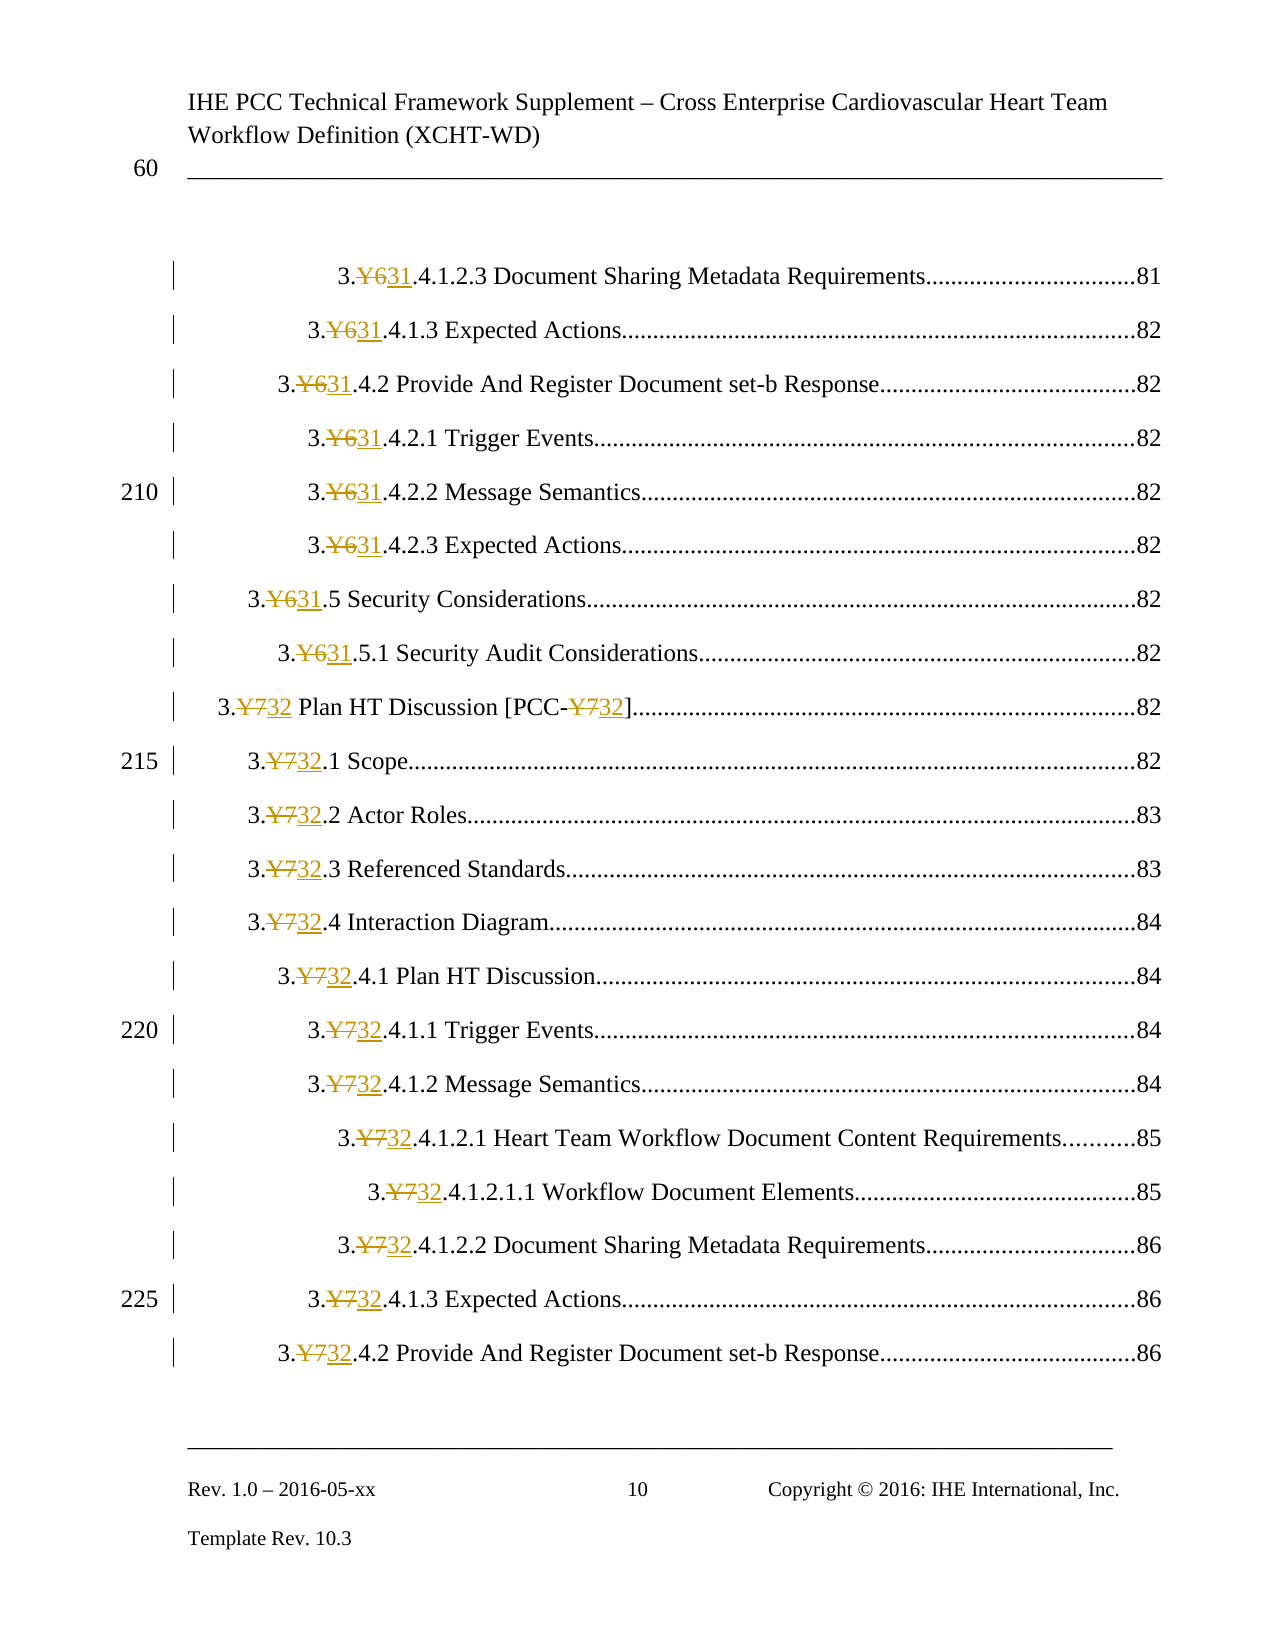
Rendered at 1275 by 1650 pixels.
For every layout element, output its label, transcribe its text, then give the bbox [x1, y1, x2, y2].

text 3..4.1.3 Expected Actions 86 [307, 1284, 1162, 1313]
text 3..4.2 Provide And Register Document set-b Response 82 [277, 369, 1162, 398]
text 3..4.1.2.2 Document Sharing Metadata Requirements 86 [337, 1231, 1162, 1259]
text 3..4.1.2.1.1 Workflow Document Elements 85 [367, 1177, 1162, 1206]
text 3..2 Actor Roles 83 [247, 800, 1162, 828]
text 3..4.1.2 Message Semantics 84 [307, 1069, 1162, 1098]
text 3..4.1.2.1 Heart Team Workflow Document Content Requirements 85 [337, 1123, 1162, 1152]
text 3..4.2.3 Expected Actions 82 [307, 531, 1162, 559]
text 3..4.1.3 Expected Actions 82 [307, 315, 1162, 344]
text 3..4 Interaction Diagram 84 [247, 907, 1162, 936]
text 3..4.1.2.3 Document Sharing Metadata Requirements 81 [337, 261, 1162, 290]
text 3..1 Scope 82 [247, 746, 1162, 775]
text 3..4.2.2 Message Semantics 82 [307, 477, 1162, 505]
text 3..4.2.1 Trigger Events 82 [307, 423, 1162, 452]
text 3..3 Referenced Standards 83 [247, 854, 1162, 882]
text 3..4.2 Provide And Register Document set-b Response 86 [277, 1338, 1162, 1367]
text 3..4.1 Plan HT Discussion 84 [277, 961, 1162, 990]
text 3..5 Security Considerations 82 [247, 584, 1162, 613]
text 3..4.1.1 Trigger Events 84 [307, 1015, 1162, 1044]
text 3. Plan HT Discussion [PCC-] 82 [217, 692, 1162, 721]
text 3..5.1 Security Audit Considerations 82 [277, 638, 1162, 667]
